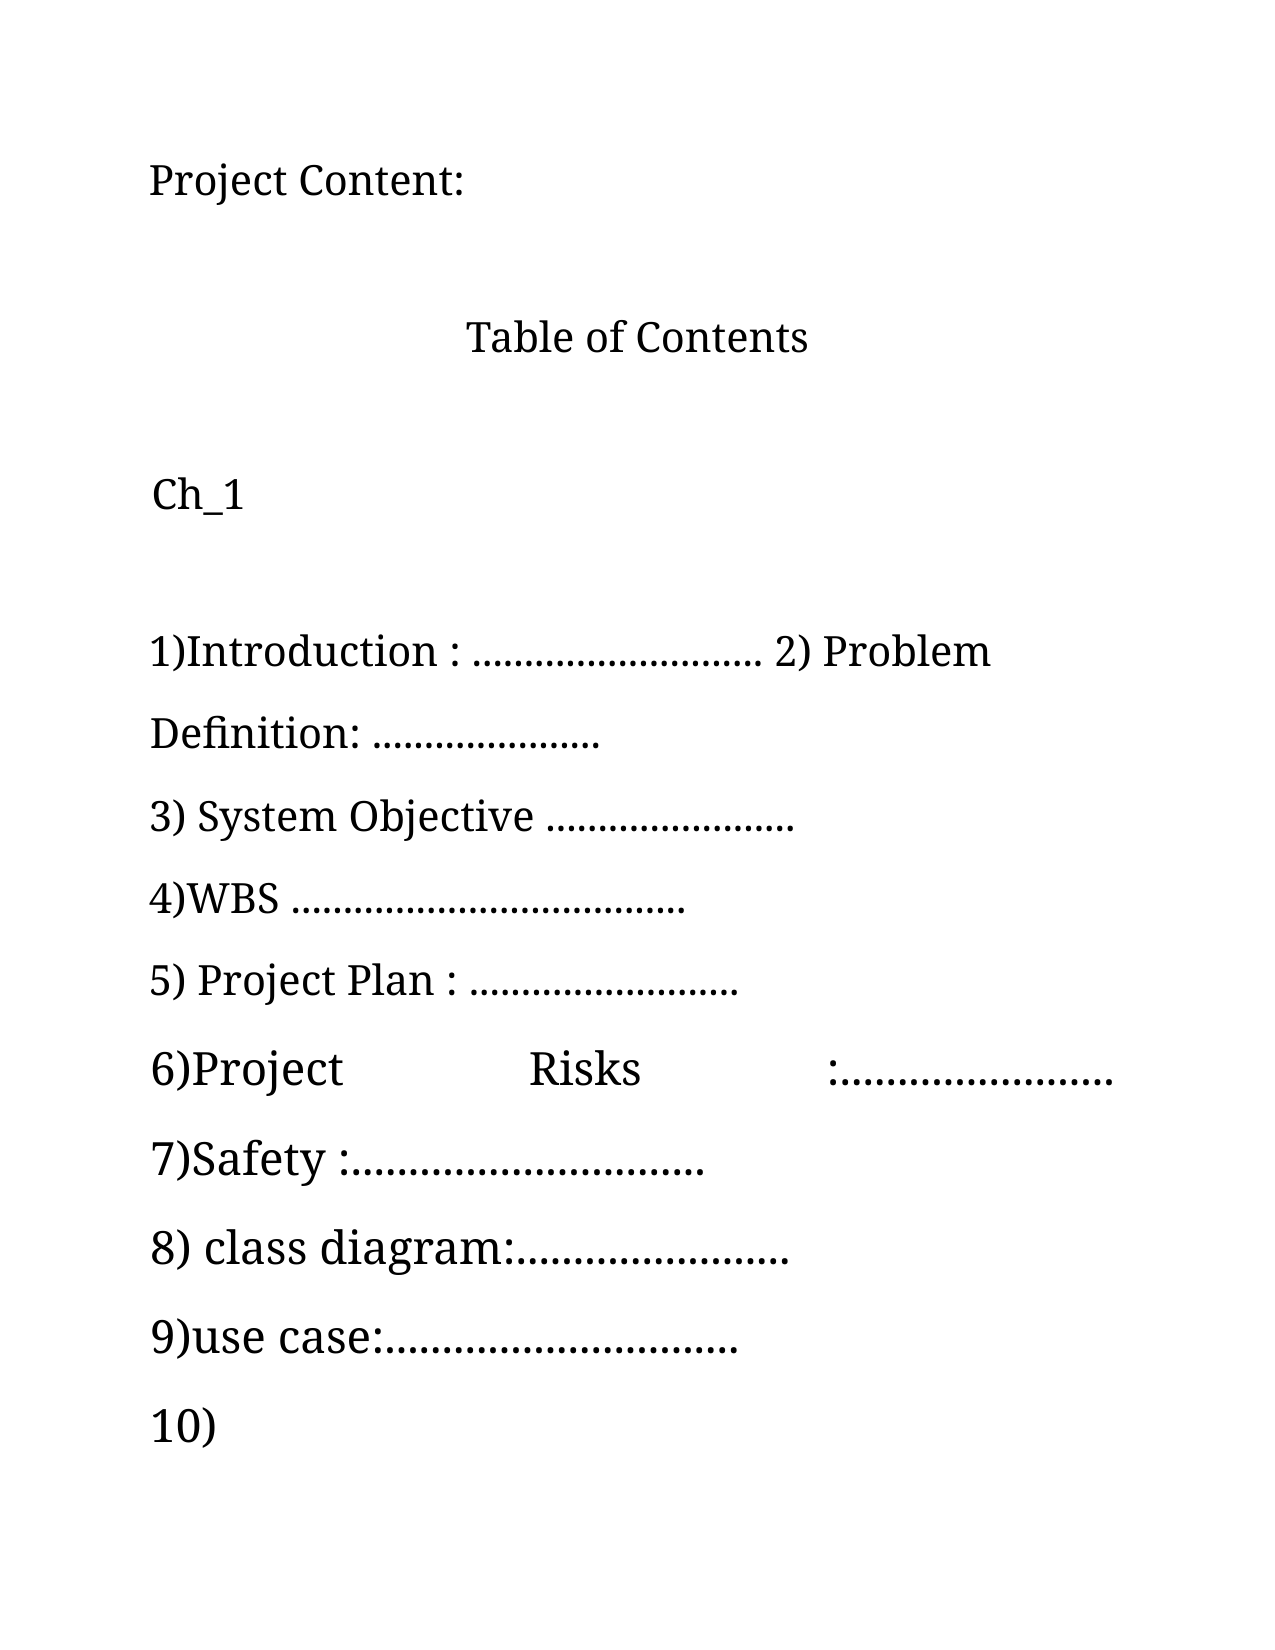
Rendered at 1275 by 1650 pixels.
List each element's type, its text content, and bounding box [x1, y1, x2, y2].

text Ch_1 [151, 465, 1123, 522]
text 5) Project Plan : .......................... [148, 951, 1123, 1007]
text 4)WBS ...................................... [148, 869, 1123, 926]
text Project Content: [148, 151, 1123, 208]
text 1)Introduction : ............................ 2) Problem Definition: ...................... [148, 622, 1123, 761]
text 8) class diagram:........................ [150, 1215, 1115, 1278]
text Table of Contents [151, 308, 1123, 365]
text 6)Project Risks :........................ 7)Safety :............................... [150, 1037, 1115, 1188]
text 3) System Objective ........................ [148, 787, 1123, 843]
text 10) [150, 1393, 1115, 1456]
text 9)use case:............................... [150, 1304, 1115, 1367]
